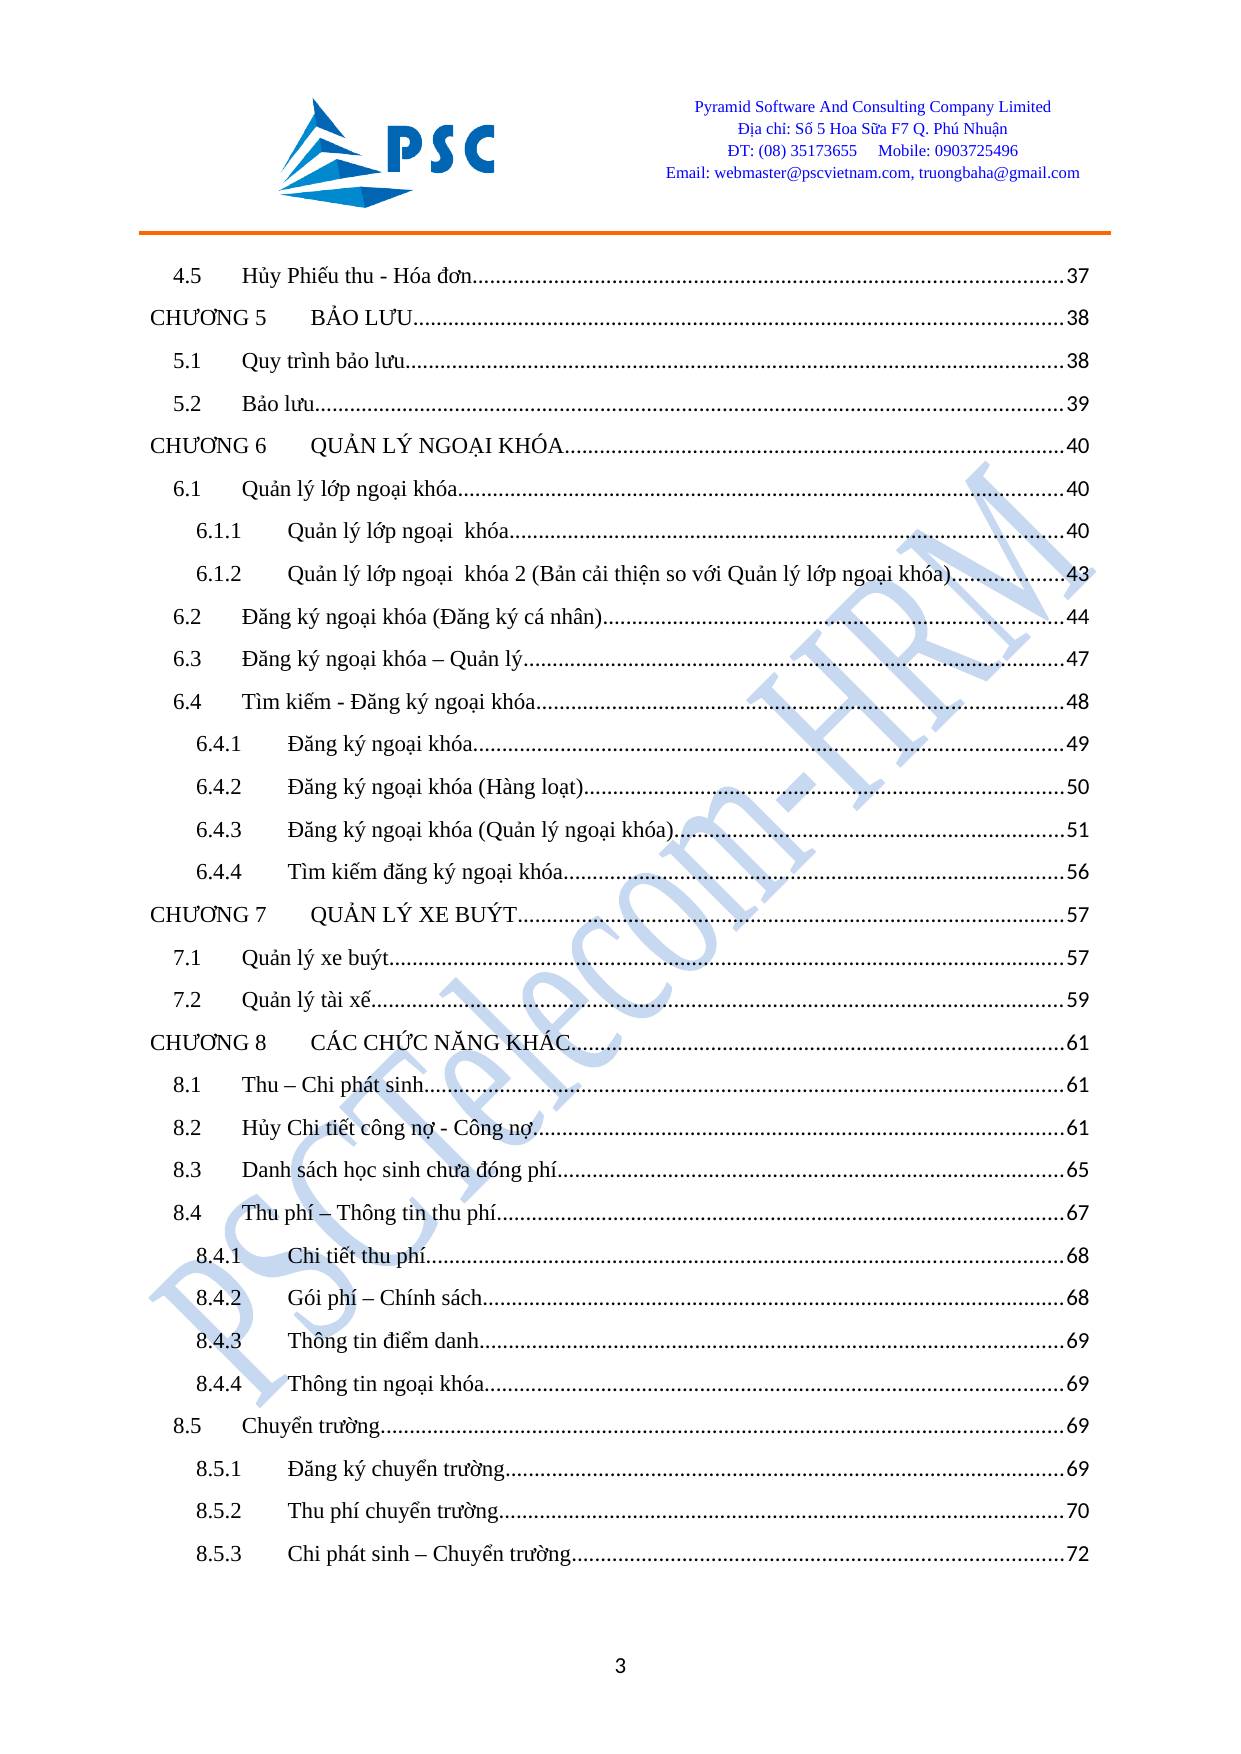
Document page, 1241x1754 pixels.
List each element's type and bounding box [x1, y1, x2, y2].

picture [275, 93, 498, 213]
